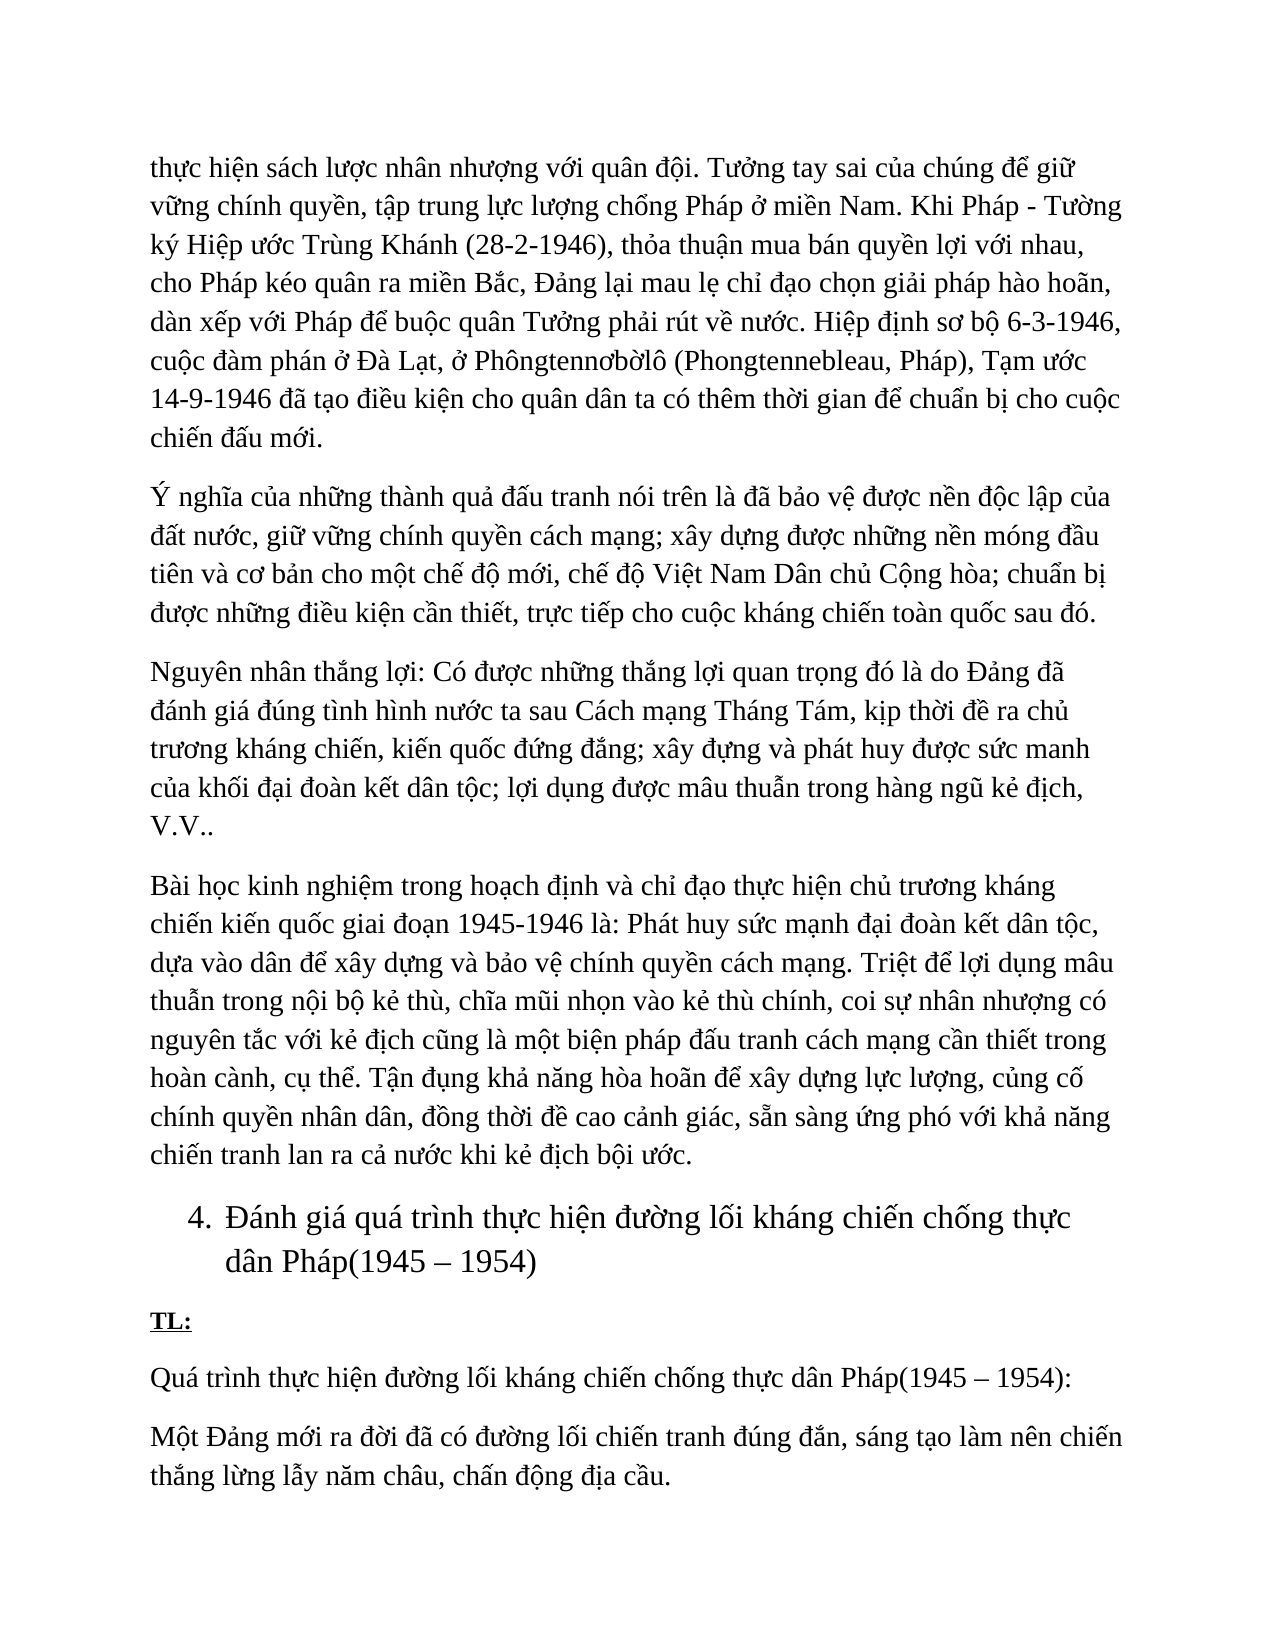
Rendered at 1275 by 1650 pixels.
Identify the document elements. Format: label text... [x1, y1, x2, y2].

text Ý nghĩa của những thành quả đấu tranh nói trên là đã bảo vệ được nền độc lập của đất nước, giữ vững chính quyền cách mạng; xây dựng được những nền móng đầu tiên và cơ bản cho một chế độ mới, chế độ Việt Nam Dân chủ Cộng hòa; chuẩn bị được những điều kiện cần thiết, trực tiếp cho cuộc kháng chiến toàn quốc sau đó. [150, 479, 1125, 628]
text Nguyên nhân thắng lợi: Có được những thắng lợi quan trọng đó là do Đảng đã đánh giá đúng tình hình nước ta sau Cách mạng Tháng Tám, kịp thời đề ra chủ trương kháng chiến, kiến quốc đứng đắng; xây đựng và phát huy được sức manh của khối đại đoàn kết dân tộc; lợi dụng được mâu thuẫn trong hàng ngũ kẻ địch, V.V.. [150, 654, 1125, 842]
text Bài học kinh nghiệm trong hoạch định và chỉ đạo thực hiện chủ trương kháng chiến kiến quốc giai đoạn 1945-1946 là: Phát huy sức mạnh đại đoàn kết dân tộc, dựa vào dân để xây dựng và bảo vệ chính quyền cách mạng. Triệt để lợi dụng mâu thuẫn trong nội bộ kẻ thù, chĩa mũi nhọn vào kẻ thù chính, coi sự nhân nhượng có nguyên tắc với kẻ địch cũng là một biện pháp đấu tranh cách mạng cần thiết trong hoàn cành, cụ thể. Tận đụng khả năng hòa hoãn để xây dựng lực lượng, củng cố chính quyền nhân dân, đồng thời đề cao cảnh giác, sẵn sàng ứng phó với khả năng chiến tranh lan ra cả nước khi kẻ địch bội ước. [150, 868, 1125, 1171]
text Một Đảng mới ra đời đã có đường lối chiến tranh đúng đắn, sáng tạo làm nên chiến thắng lừng lẫy năm châu, chấn động địa cầu. [150, 1419, 1125, 1491]
text Quá trình thực hiện đường lối kháng chiến chống thực dân Pháp(1945 – 1954): [150, 1360, 1125, 1393]
text TL: [150, 1306, 1125, 1334]
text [150, 150, 1125, 453]
list Đánh giá quá trình thực hiện đường lối kháng chiến chống thực dân Pháp(1945 – 1954) [187, 1197, 1125, 1279]
